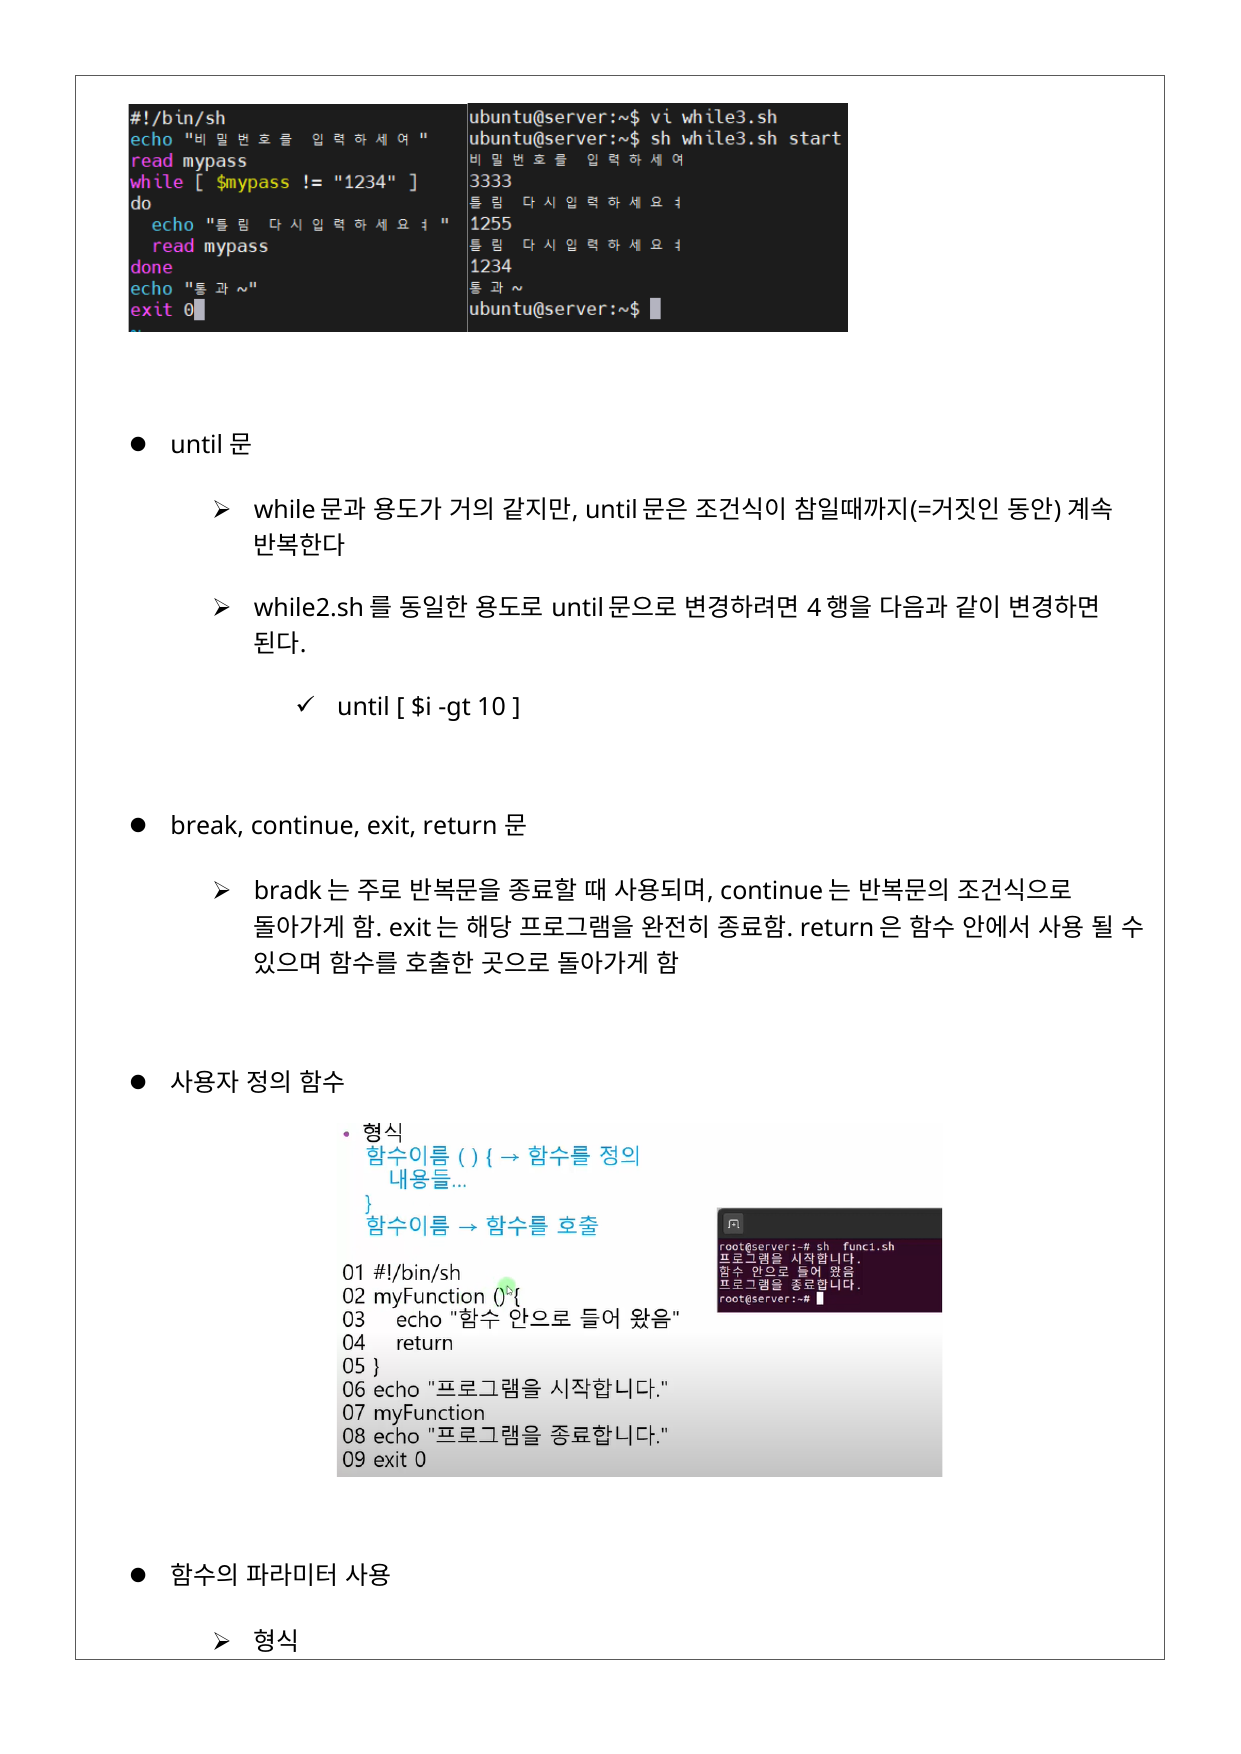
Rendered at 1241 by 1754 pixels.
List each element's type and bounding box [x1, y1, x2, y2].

picture [336, 1123, 943, 1477]
picture [128, 103, 848, 332]
table_header [76, 76, 1164, 1659]
